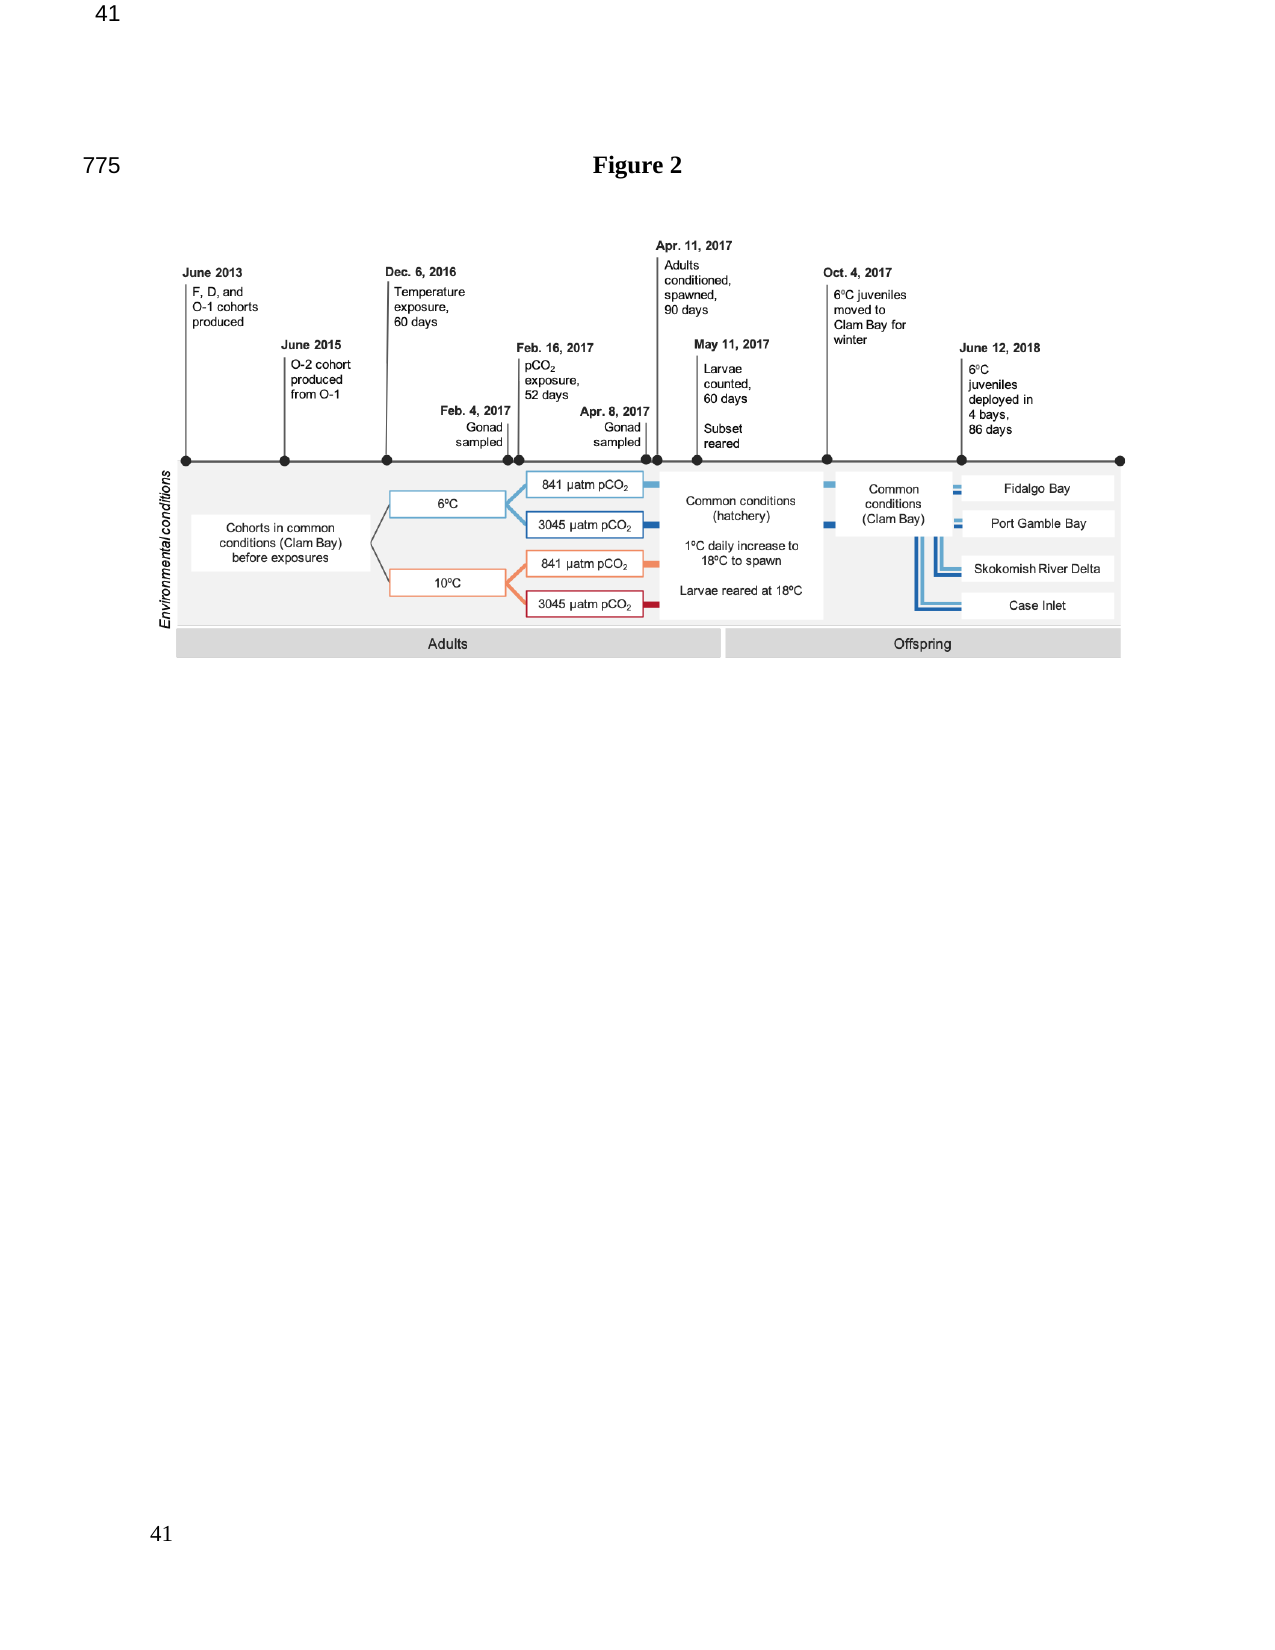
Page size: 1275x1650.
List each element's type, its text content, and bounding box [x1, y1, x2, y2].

picture [150, 240, 1125, 658]
text Figure 2 [150, 150, 1125, 179]
